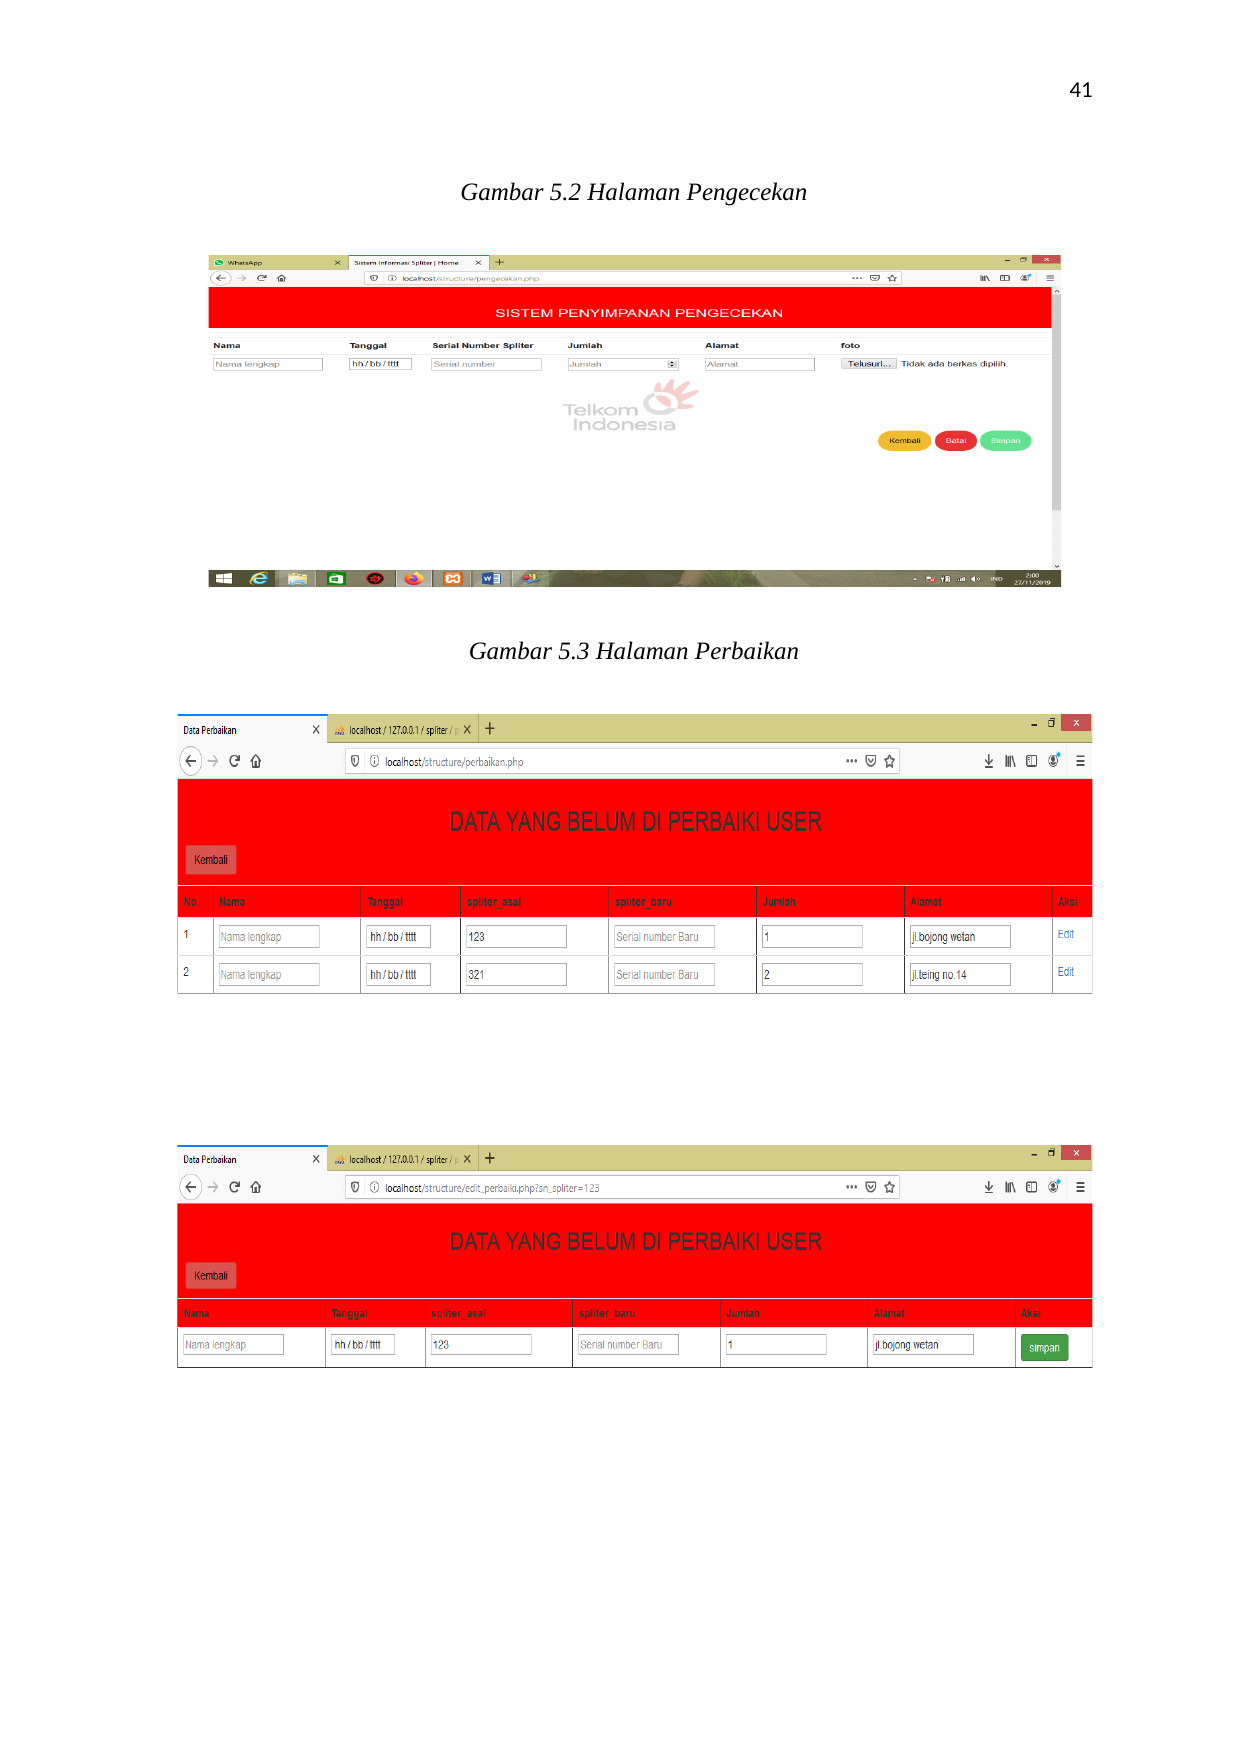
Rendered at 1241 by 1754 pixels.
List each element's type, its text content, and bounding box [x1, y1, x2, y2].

picture [208, 255, 1062, 587]
picture [177, 714, 1093, 1020]
text Gambar 5.2 Halaman Pengecekan [177, 177, 1092, 206]
text Gambar 5.3 Halaman Perbaikan [177, 636, 1092, 664]
picture [177, 1145, 1093, 1508]
